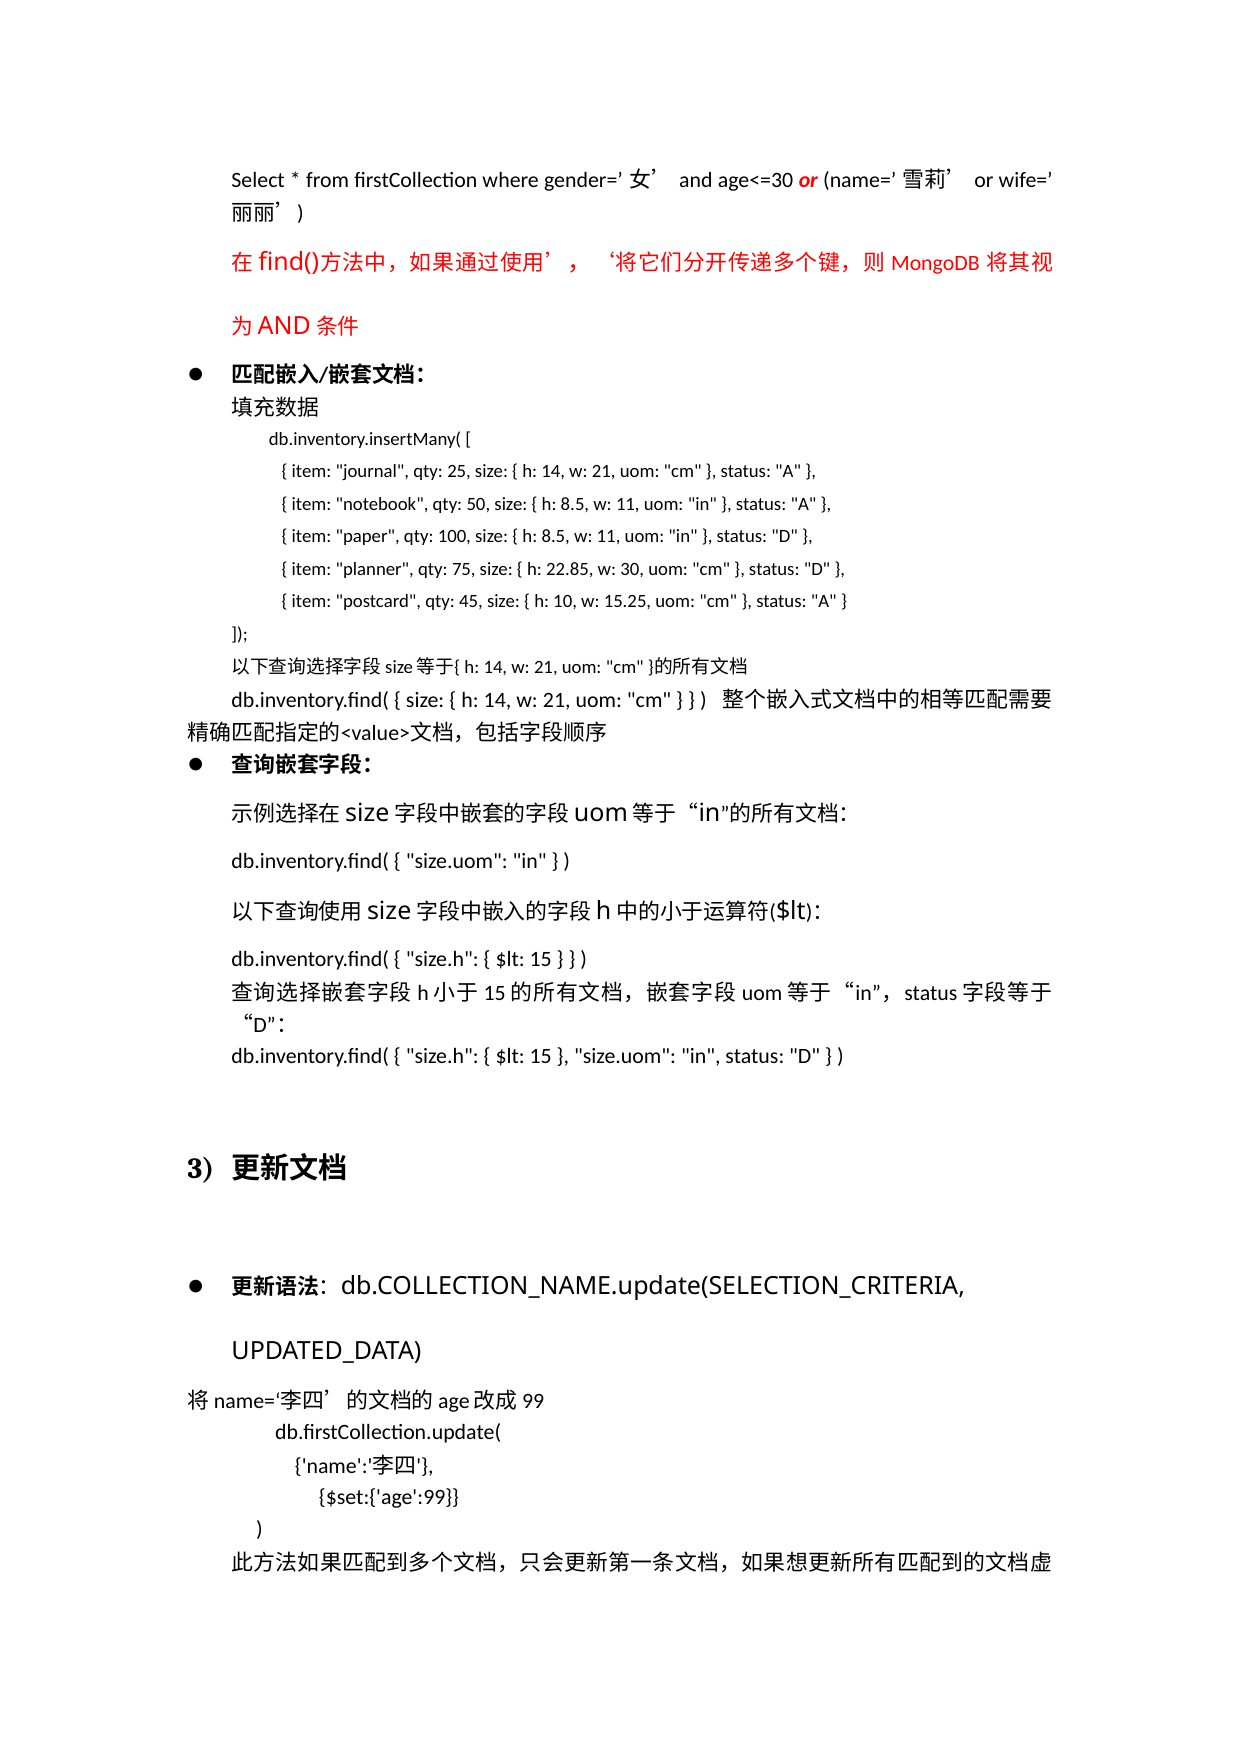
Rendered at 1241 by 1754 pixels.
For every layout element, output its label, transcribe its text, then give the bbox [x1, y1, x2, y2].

list ) [231, 1512, 1053, 1545]
list {$set:{'age':99}} [275, 1480, 1053, 1512]
list { item: "planner", qty: 75, size: { h: 22.85, w: 30, uom: "cm" }, status: "D" }, [231, 552, 1053, 584]
list db.inventory.find( { "size.h": { $lt: 15 }, "size.uom": "in", status: "D" } ) [231, 1039, 1053, 1072]
list 在find()方法中，如果通过使用’，‘将它们分开传递多个键，则 MongoDB 将其视为AND条件 [231, 227, 1053, 357]
list 匹配嵌入/嵌套文档： [187, 357, 1053, 389]
list {'name':'李四'}, [231, 1447, 1053, 1480]
list 查询嵌套字段： [187, 747, 1053, 779]
list 填充数据 [231, 389, 1053, 422]
list db.inventory.insertMany( [ [231, 422, 1053, 454]
list 以下查询使用size字段中嵌入的字段h中的小于运算符($lt)： [231, 877, 1053, 942]
list db.inventory.find( { "size.uom": "in" } ) [231, 844, 1053, 877]
list 更新语法：db.COLLECTION_NAME.update(SELECTION_CRITERIA, UPDATED_DATA) [187, 1252, 1053, 1382]
list 示例选择在size字段中嵌套的字段uom等于“in”的所有文档： [231, 779, 1053, 844]
list db.firstCollection.update( [231, 1415, 1053, 1447]
list 查询选择嵌套字段h小于15的所有文档，嵌套字段uom等于“in”，status字段等于“D”： [231, 974, 1053, 1039]
list 以下查询选择字段size等于{ h: 14, w: 21, uom: "cm" }的所有文档 [231, 649, 1053, 682]
text 将name=‘李四’的文档的age改成99 [187, 1382, 1053, 1415]
list Select * from firstCollection where gender=’ 女’ and age<=30 or (name=’ 雪莉’ or wife=’ 丽丽’) [231, 162, 1053, 227]
subtitle 更新文档 [187, 1134, 1053, 1199]
text db.inventory.find( { size: { h: 14, w: 21, uom: "cm" } } ) 整个嵌入式文档中的相等匹配需要精确匹配指定的<value>文档，包括字段顺序 [187, 682, 1053, 747]
list { item: "postcard", qty: 45, size: { h: 10, w: 15.25, uom: "cm" }, status: "A" } [231, 584, 1053, 617]
list { item: "notebook", qty: 50, size: { h: 8.5, w: 11, uom: "in" }, status: "A" }, [231, 487, 1053, 519]
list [231, 1545, 1053, 1577]
list { item: "paper", qty: 100, size: { h: 8.5, w: 11, uom: "in" }, status: "D" }, [231, 519, 1053, 552]
list ]); [231, 617, 1053, 649]
list { item: "journal", qty: 25, size: { h: 14, w: 21, uom: "cm" }, status: "A" }, [231, 454, 1053, 487]
list db.inventory.find( { "size.h": { $lt: 15 } } ) [231, 942, 1053, 974]
